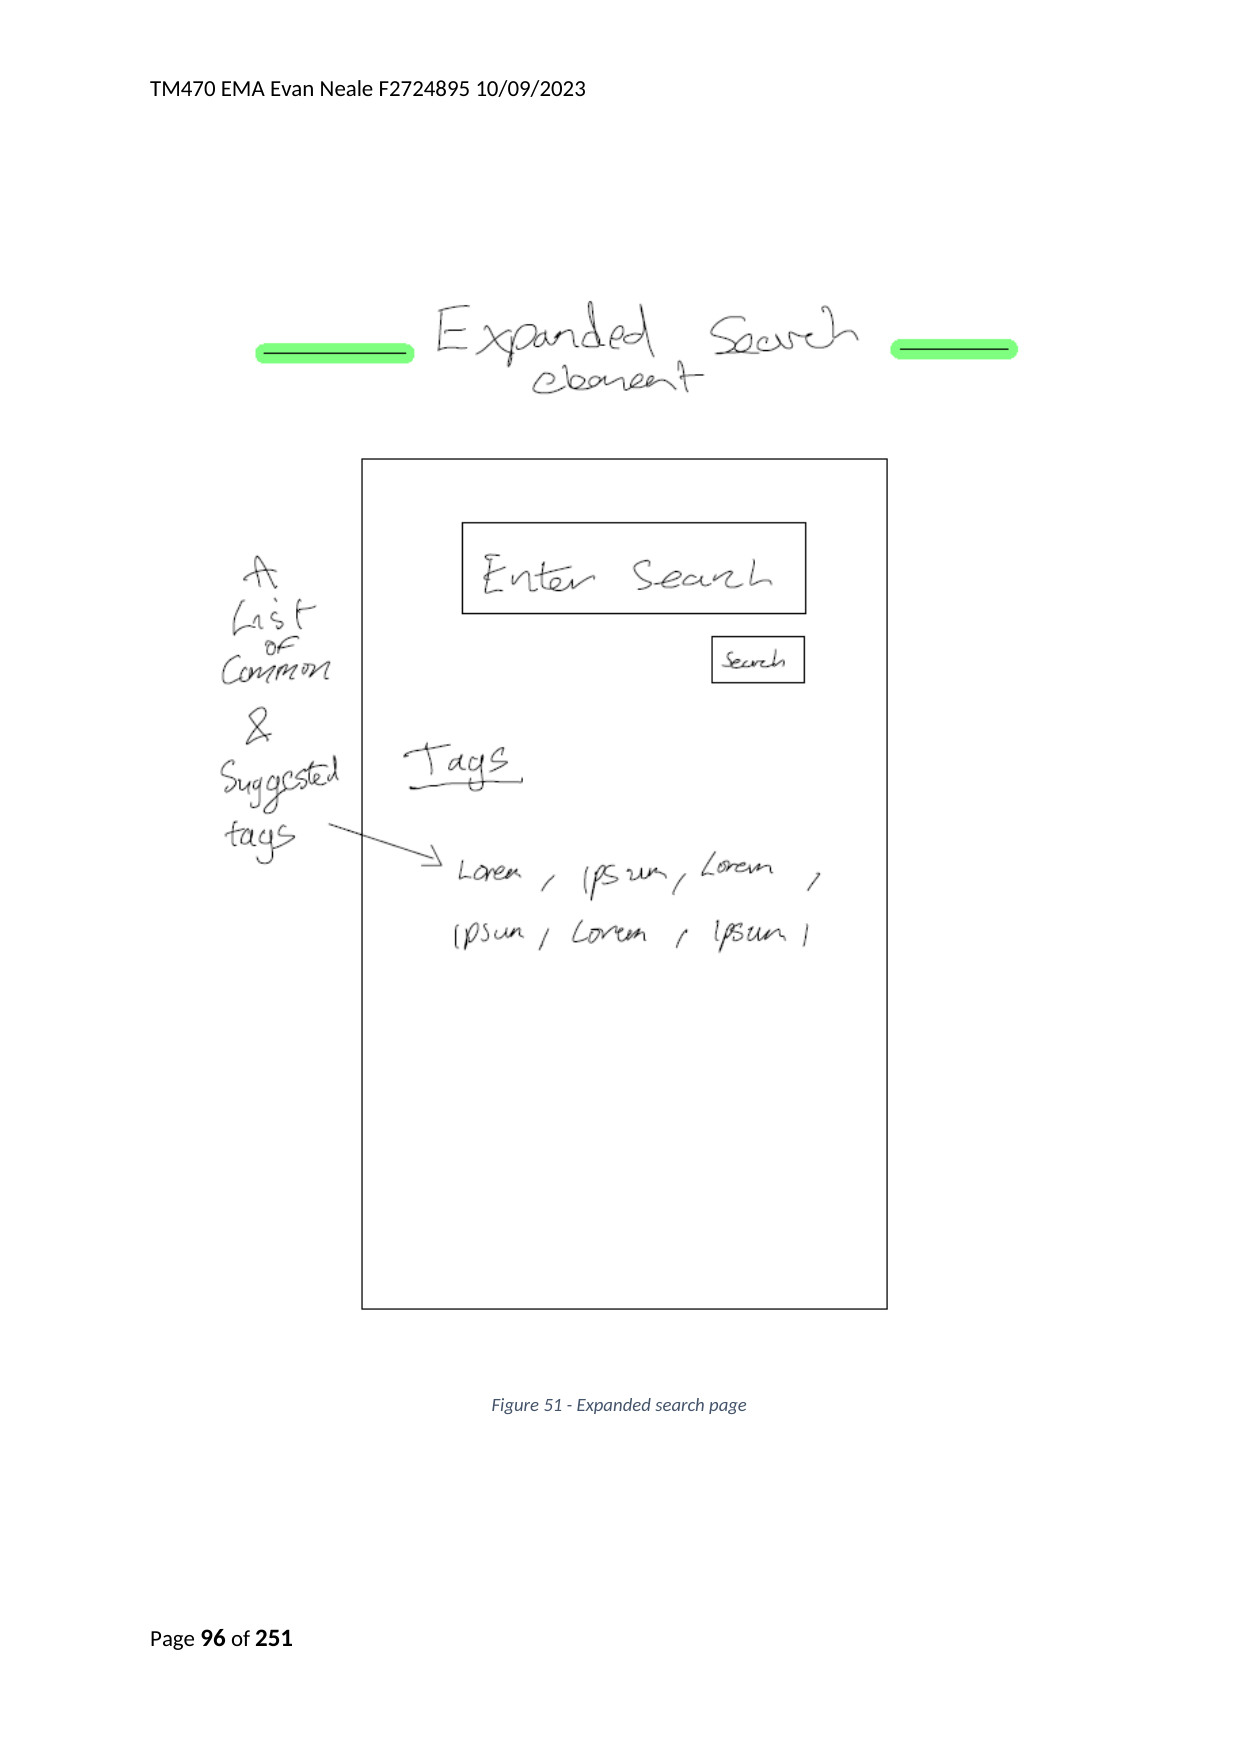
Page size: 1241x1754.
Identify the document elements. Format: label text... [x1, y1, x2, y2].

picture [215, 266, 1025, 1375]
